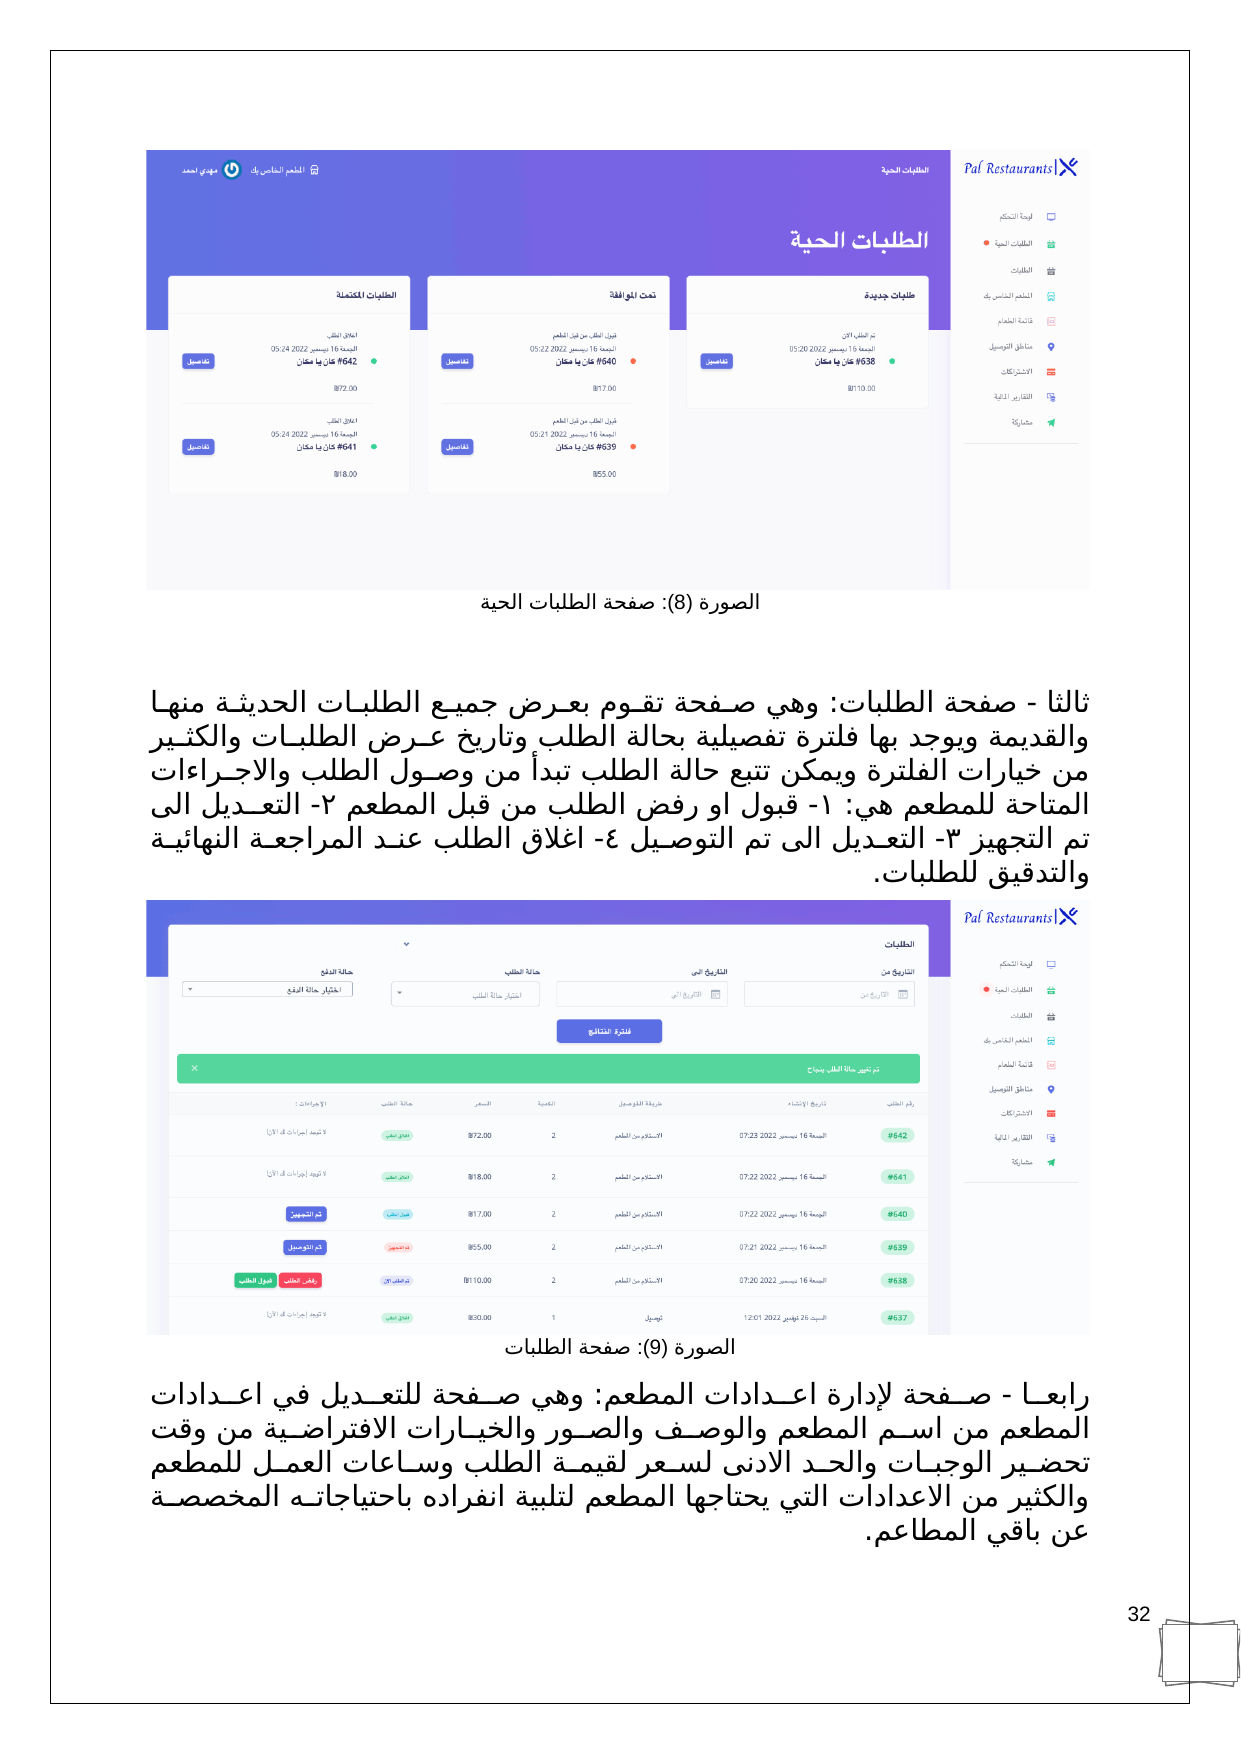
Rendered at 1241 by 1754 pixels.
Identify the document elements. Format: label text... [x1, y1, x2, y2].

text ثالثا - صفحة الطلبات: وهي صفحة تقوم بعرض جميع الطلبات الحديثة منها والقديمة ويوجد بها فلترة تفصيلية بحالة الطلب وتاريخ عرض الطلبات والكثير من خيارات الفلترة ويمكن تتبع حالة الطلب تبدأ من وصول الطلب والاجراءات المتاحة للمطعم هي: ١- قبول او رفض الطلب من قبل المطعم ٢- التعديل الى تم التجهيز ٣- التعديل الى تم التوصيل ٤- اغلاق الطلب عند المراجعة النهائية والتدقيق للطلبات. [150, 686, 1090, 889]
picture [146, 150, 1090, 590]
text الصورة (8): صفحة الطلبات الحية [150, 590, 1090, 614]
text الصورة (9): صفحة الطلبات [150, 1335, 1090, 1359]
text رابعا - صفحة لإدارة اعدادات المطعم: وهي صفحة للتعديل في اعدادات المطعم من اسم المطعم والوصف والصور والخيارات الافتراضية من وقت تحضير الوجبات والحد الادنى لسعر لقيمة الطلب وساعات العمل للمطعم والكثير من الاعدادات التي يحتاجها المطعم لتلبية انفراده باحتياجاته المخصصة عن باقي المطاعم. [150, 1377, 1090, 1547]
picture [146, 900, 1090, 1335]
